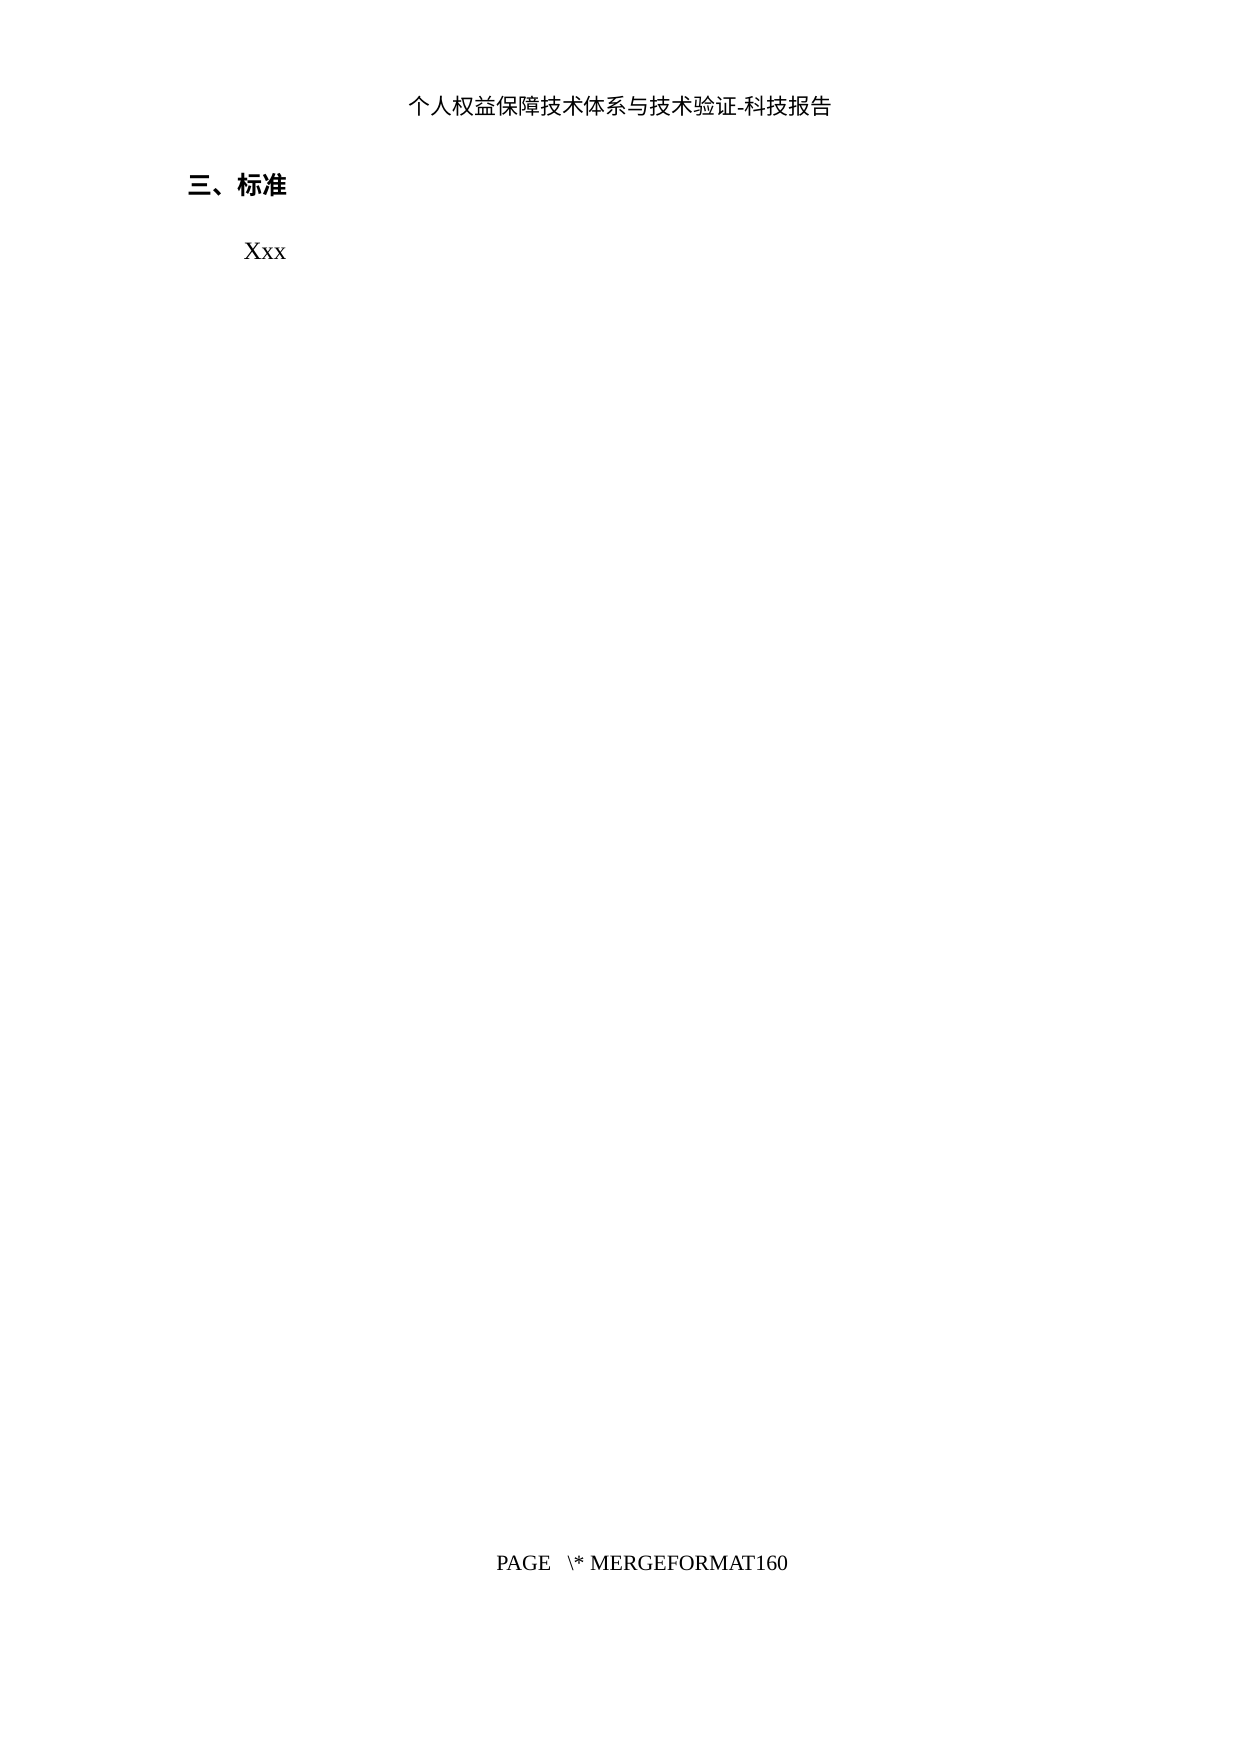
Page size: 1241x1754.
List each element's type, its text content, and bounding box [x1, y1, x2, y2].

text 三、标准 [187, 151, 1053, 216]
text Xxx [187, 234, 1053, 267]
